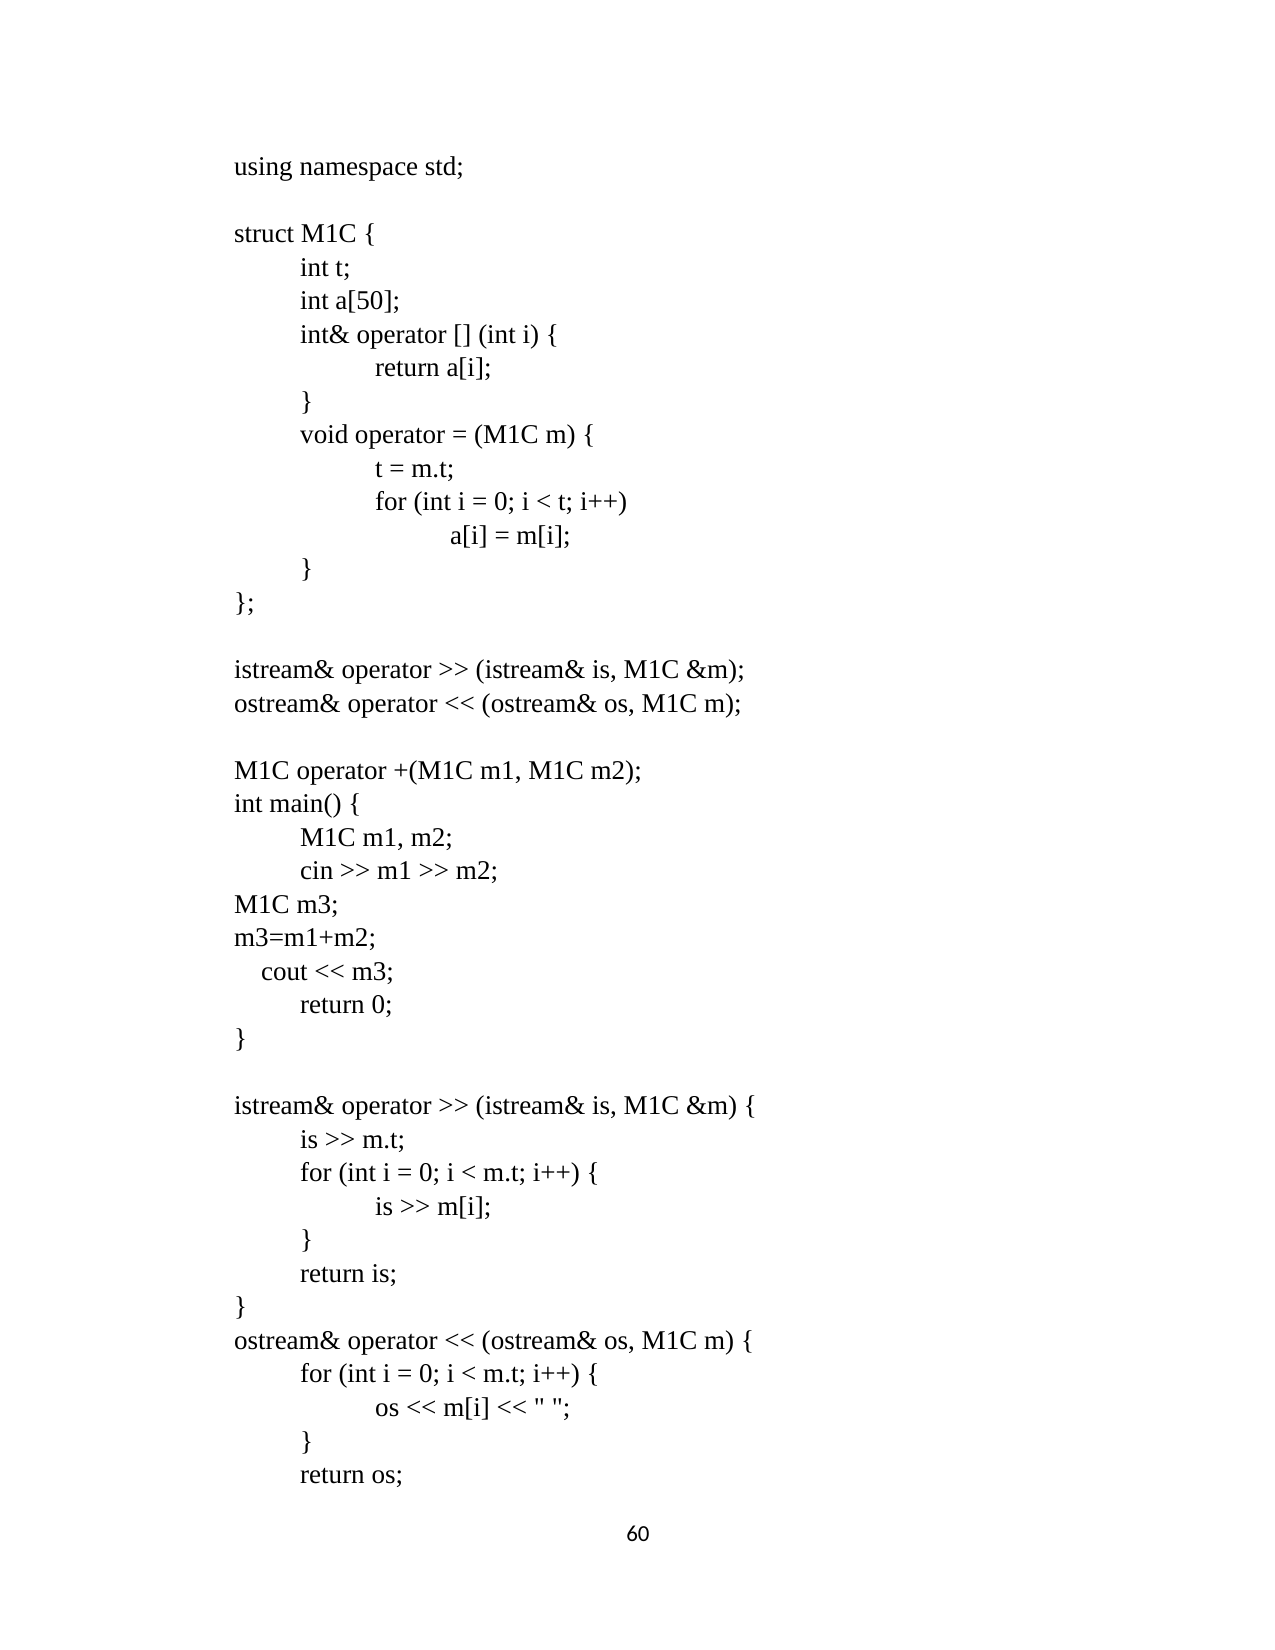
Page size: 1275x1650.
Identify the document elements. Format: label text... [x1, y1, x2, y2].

list return a[i]; [234, 351, 1125, 382]
list ostream& operator << (ostream& os, M1C m) { [234, 1324, 1125, 1355]
list } [234, 1424, 1125, 1456]
list M1C m1, m2; [234, 821, 1125, 852]
list is >> m.t; [234, 1123, 1125, 1154]
list void operator = (M1C m) { [234, 418, 1125, 449]
list M1C operator +(M1C m1, M1C m2); [234, 754, 1125, 785]
list t = m.t; [234, 452, 1125, 483]
list cin >> m1 >> m2; [234, 854, 1125, 886]
list cout << m3; [234, 955, 1125, 986]
list for (int i = 0; i < m.t; i++) { [234, 1156, 1125, 1187]
list is >> m[i]; [234, 1190, 1125, 1221]
list int main() { [234, 787, 1125, 818]
list } [234, 1022, 1125, 1053]
list return os; [234, 1458, 1125, 1489]
list return 0; [234, 988, 1125, 1020]
list }; [234, 586, 1125, 617]
list using namespace std; [234, 150, 1125, 181]
list for (int i = 0; i < t; i++) [234, 485, 1125, 517]
list } [234, 552, 1125, 584]
list return is; [234, 1257, 1125, 1288]
list } [234, 385, 1125, 416]
list } [234, 1290, 1125, 1322]
list int t; [234, 251, 1125, 282]
list os << m[i] << " "; [234, 1391, 1125, 1422]
list M1C m3; [234, 888, 1125, 919]
list istream& operator >> (istream& is, M1C &m) { [234, 1089, 1125, 1120]
list a[i] = m[i]; [234, 519, 1125, 550]
list } [234, 1223, 1125, 1254]
list ostream& operator << (ostream& os, M1C m); [234, 687, 1125, 718]
list struct M1C { [234, 217, 1125, 248]
list istream& operator >> (istream& is, M1C &m); [234, 653, 1125, 684]
list m3=m1+m2; [234, 921, 1125, 953]
list int a[50]; [234, 284, 1125, 315]
list int& operator [] (int i) { [234, 318, 1125, 349]
list for (int i = 0; i < m.t; i++) { [234, 1357, 1125, 1389]
